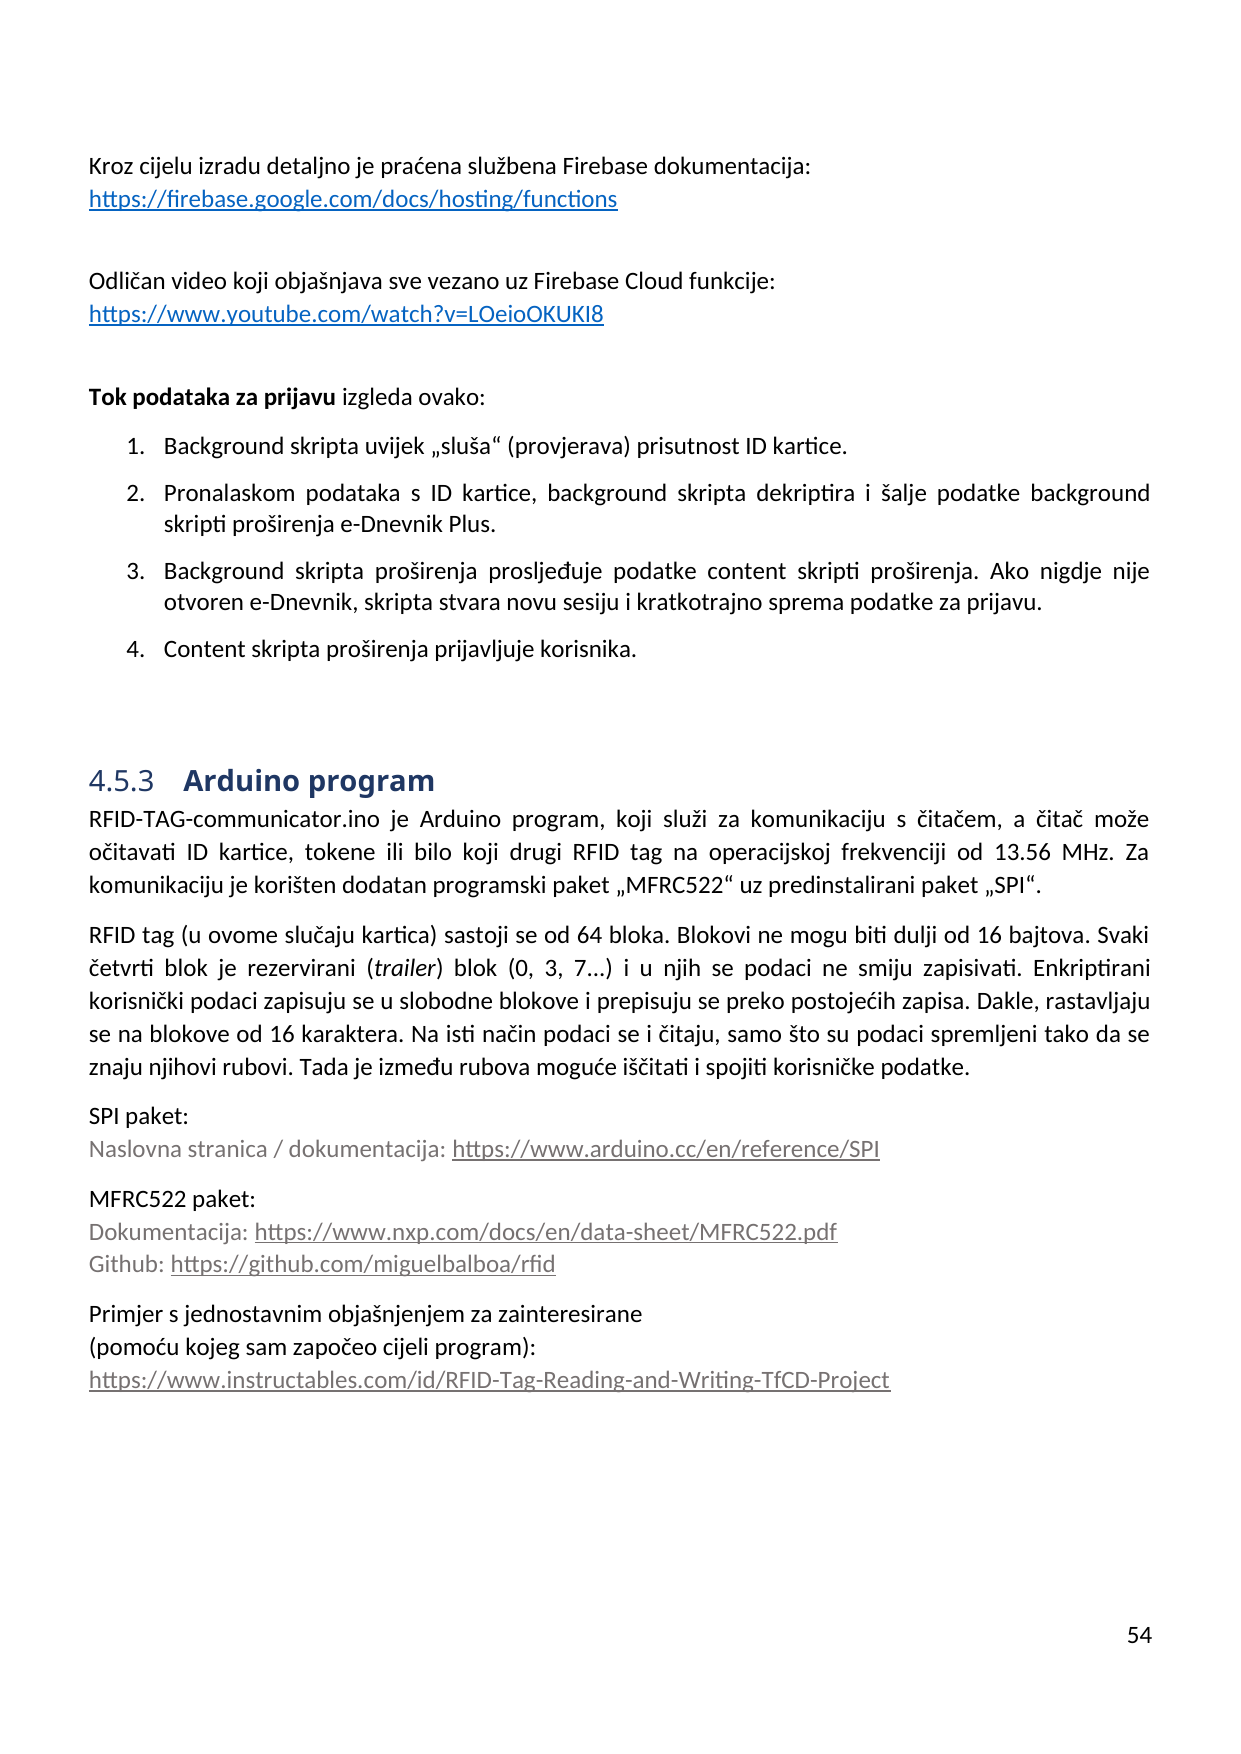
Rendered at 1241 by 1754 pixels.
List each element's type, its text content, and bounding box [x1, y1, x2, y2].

text SPI paket: Naslovna stranica / dokumentacija: https://www.arduino.cc/en/reference/SPI [89, 1100, 1152, 1164]
text RFID tag (u ovome slučaju kartica) sastoji se od 64 bloka. Blokovi ne mogu biti dulji od 16 bajtova. Svaki četvrti blok je rezervirani (trailer) blok (0, 3, 7...) i u njih se podaci ne smiju zapisivati. Enkriptirani korisnički podaci zapisuju se u slobodne blokove i prepisuju se preko postojećih zapisa. Dakle, rastavljaju se na blokove od 16 karaktera. Na isti način podaci se i čitaju, samo što su podaci spremljeni tako da se znaju njihovi rubovi. Tada je između rubova moguće iščitati i spojiti korisničke podatke. [89, 919, 1152, 1081]
text MFRC522 paket: Dokumentacija: https://www.nxp.com/docs/en/data-sheet/MFRC522.pdf Github: https://github.com/miguelbalboa/rfid [89, 1183, 1152, 1279]
text RFID-TAG-communicator.ino je Arduino program, koji služi za komunikaciju s čitačem, a čitač može očitavati ID kartice, tokene ili bilo koji drugi RFID tag na operacijskoj frekvenciji od 13.56 MHz. Za komunikaciju je korišten dodatan programski paket „MFRC522“ uz predinstalirani paket „SPI“. [89, 803, 1152, 900]
subtitle Arduino program [89, 761, 1152, 800]
text Primjer s jednostavnim objašnjenjem za zainteresirane (pomoću kojeg sam započeo cijeli program): https://www.instructables.com/id/RFID-Tag-Reading-and-Writing-TfCD-Project [89, 1298, 1152, 1394]
list Background skripta proširenja prosljeđuje podatke content skripti proširenja. Ako nigdje nije otvoren e-Dnevnik, skripta stvara novu sesiju i kratkotrajno sprema podatke za prijavu. [126, 555, 1152, 616]
text Odličan video koji objašnjava sve vezano uz Firebase Cloud funkcije: https://www.youtube.com/watch?v=LOeioOKUKI8 [89, 265, 1152, 329]
list Pronalaskom podataka s ID kartice, background skripta dekriptira i šalje podatke background skripti proširenja e-Dnevnik Plus. [126, 478, 1152, 539]
text Tok podataka za prijavu izgleda ovako: [89, 348, 1152, 411]
list Background skripta uvijek „sluša“ (provjerava) prisutnost ID kartice. [126, 430, 1152, 461]
text Kroz cijelu izradu detaljno je praćena službena Firebase dokumentacija: https://firebase.google.com/docs/hosting/functions [89, 150, 1152, 246]
list Content skripta proširenja prijavljuje korisnika. [126, 633, 1152, 663]
